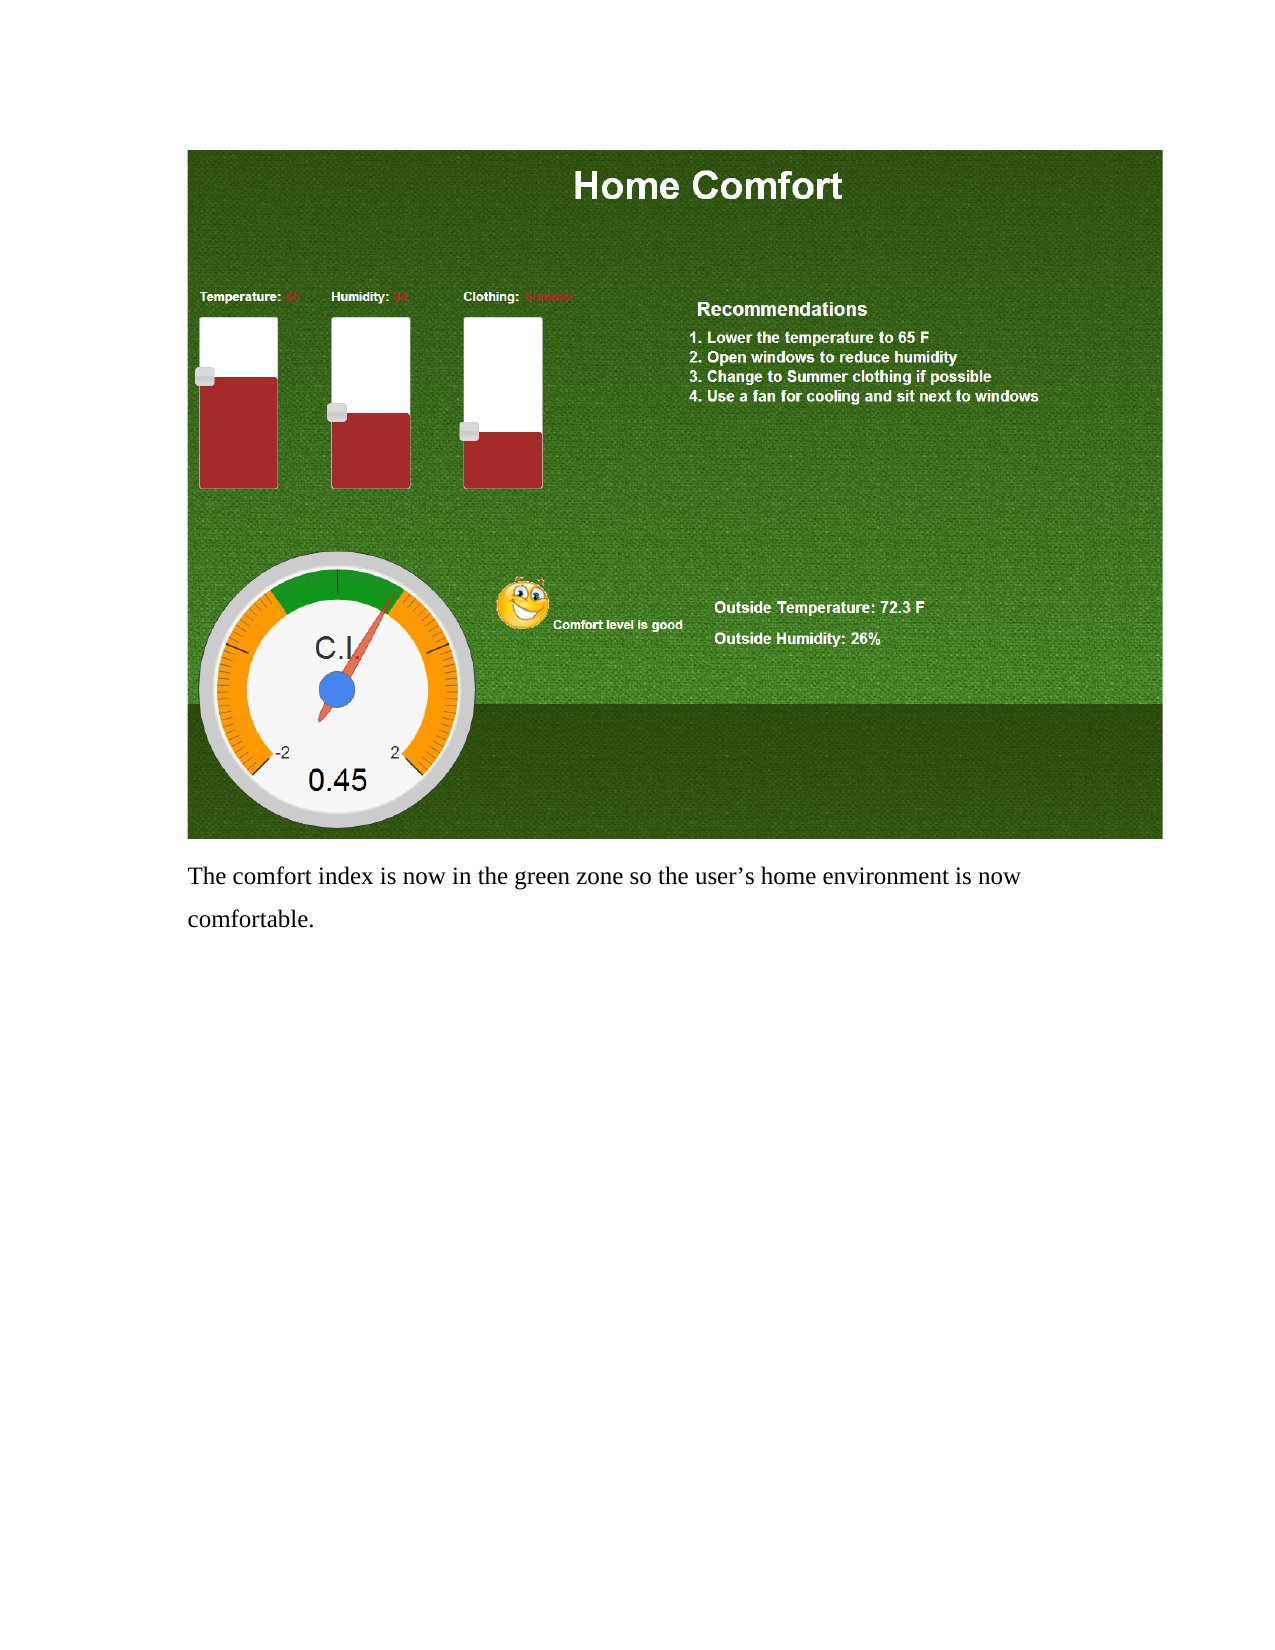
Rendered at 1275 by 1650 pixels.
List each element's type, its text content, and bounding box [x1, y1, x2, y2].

text The comfort index is now in the green zone so the user’s home environment is now comfortable. [187, 861, 1125, 933]
picture [187, 150, 1163, 839]
